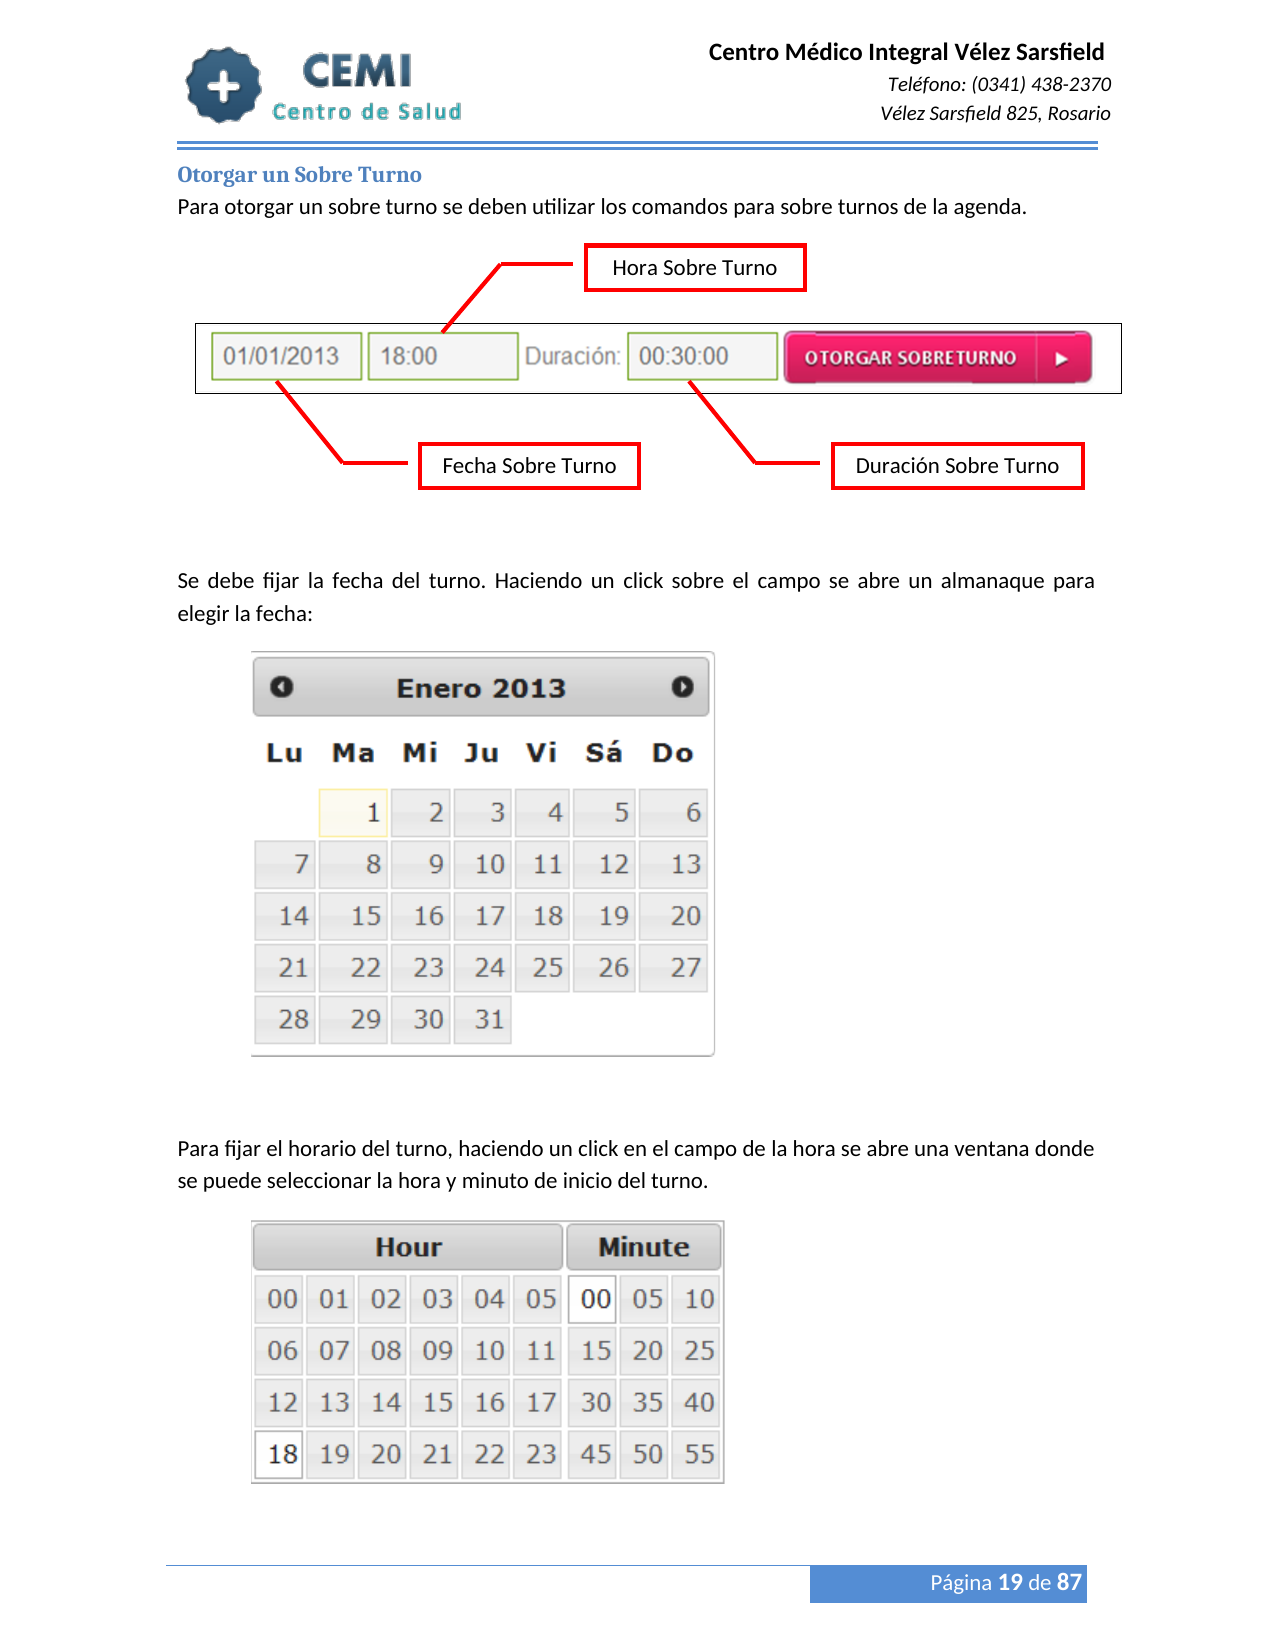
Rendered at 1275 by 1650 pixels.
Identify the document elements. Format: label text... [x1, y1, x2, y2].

picture [251, 1219, 728, 1484]
text Se debe fijar la fecha del turno. Haciendo un click sobre el campo se abre un almanaque para elegir la fecha: [177, 566, 1098, 627]
subtitle Otorgar un Sobre Turno [177, 162, 1098, 189]
picture [251, 651, 715, 1057]
picture [196, 324, 1121, 393]
text Para fijar el horario del turno, haciendo un click en el campo de la hora se abre una ventana donde se puede seleccionar la hora y minuto de inicio del turno. [177, 1134, 1098, 1194]
picture [177, 29, 469, 141]
text Para otorgar un sobre turno se deben utilizar los comandos para sobre turnos de la agenda. [177, 192, 1098, 221]
